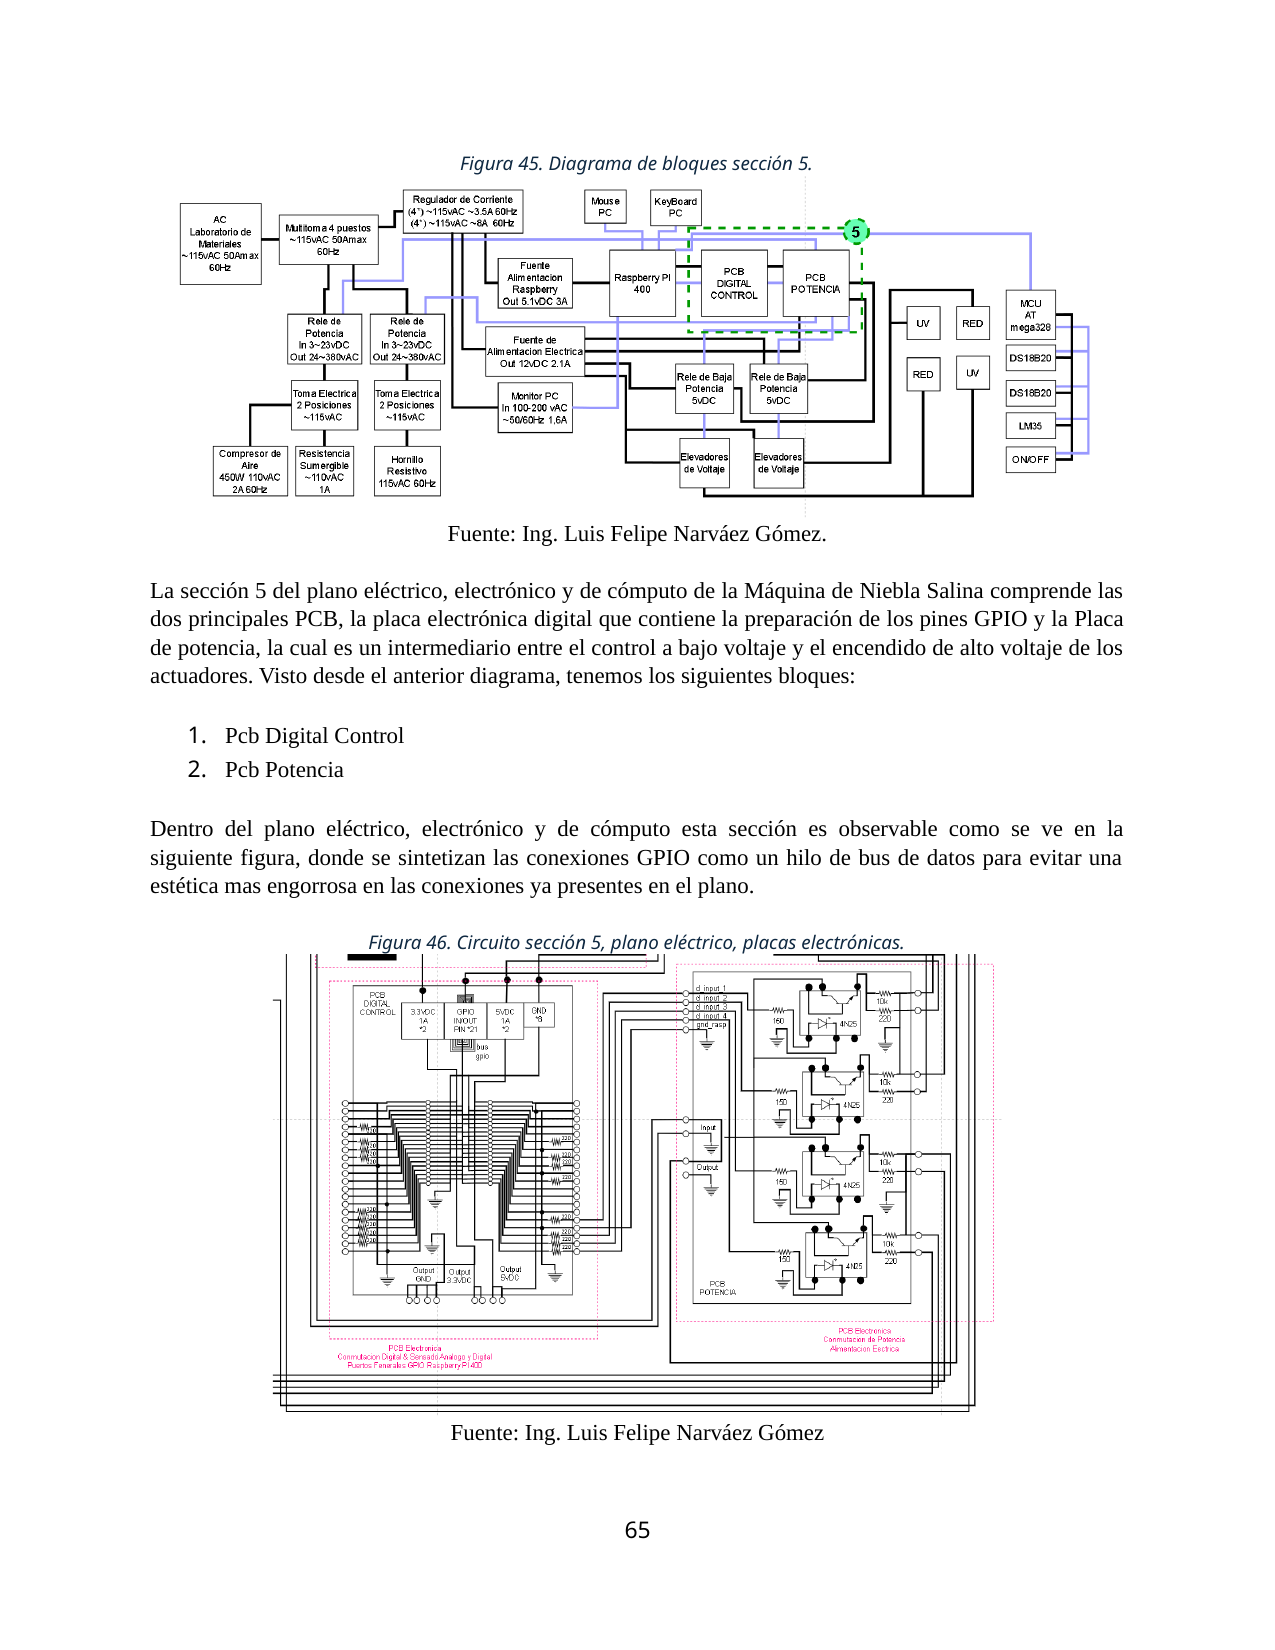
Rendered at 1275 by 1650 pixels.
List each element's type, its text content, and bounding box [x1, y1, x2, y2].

picture [167, 175, 1108, 518]
text La sección 5 del plano eléctrico, electrónico y de cómputo de la Máquina de Niebla Salina comprende las dos principales PCB, la placa electrónica digital que contiene la preparación de los pines GPIO y la Placa de potencia, la cual es un intermediario entre el control a bajo voltaje y el encendido de alto voltaje de los actuadores. Visto desde el anterior diagrama, tenemos los siguientes bloques: [150, 577, 1125, 689]
list Pcb Potencia [187, 753, 1125, 784]
text Fuente: Ing. Luis Felipe Narváez Gómez [150, 1419, 1125, 1445]
list Pcb Digital Control [187, 719, 1125, 751]
picture [272, 954, 1003, 1417]
text Fuente: Ing. Luis Felipe Narváez Gómez. [150, 520, 1125, 547]
text Dentro del plano eléctrico, electrónico y de cómputo esta sección es observable como se ve en la siguiente figura, donde se sintetizan las conexiones GPIO como un hilo de bus de datos para evitar una estética mas engorrosa en las conexiones ya presentes en el plano. [150, 815, 1125, 898]
